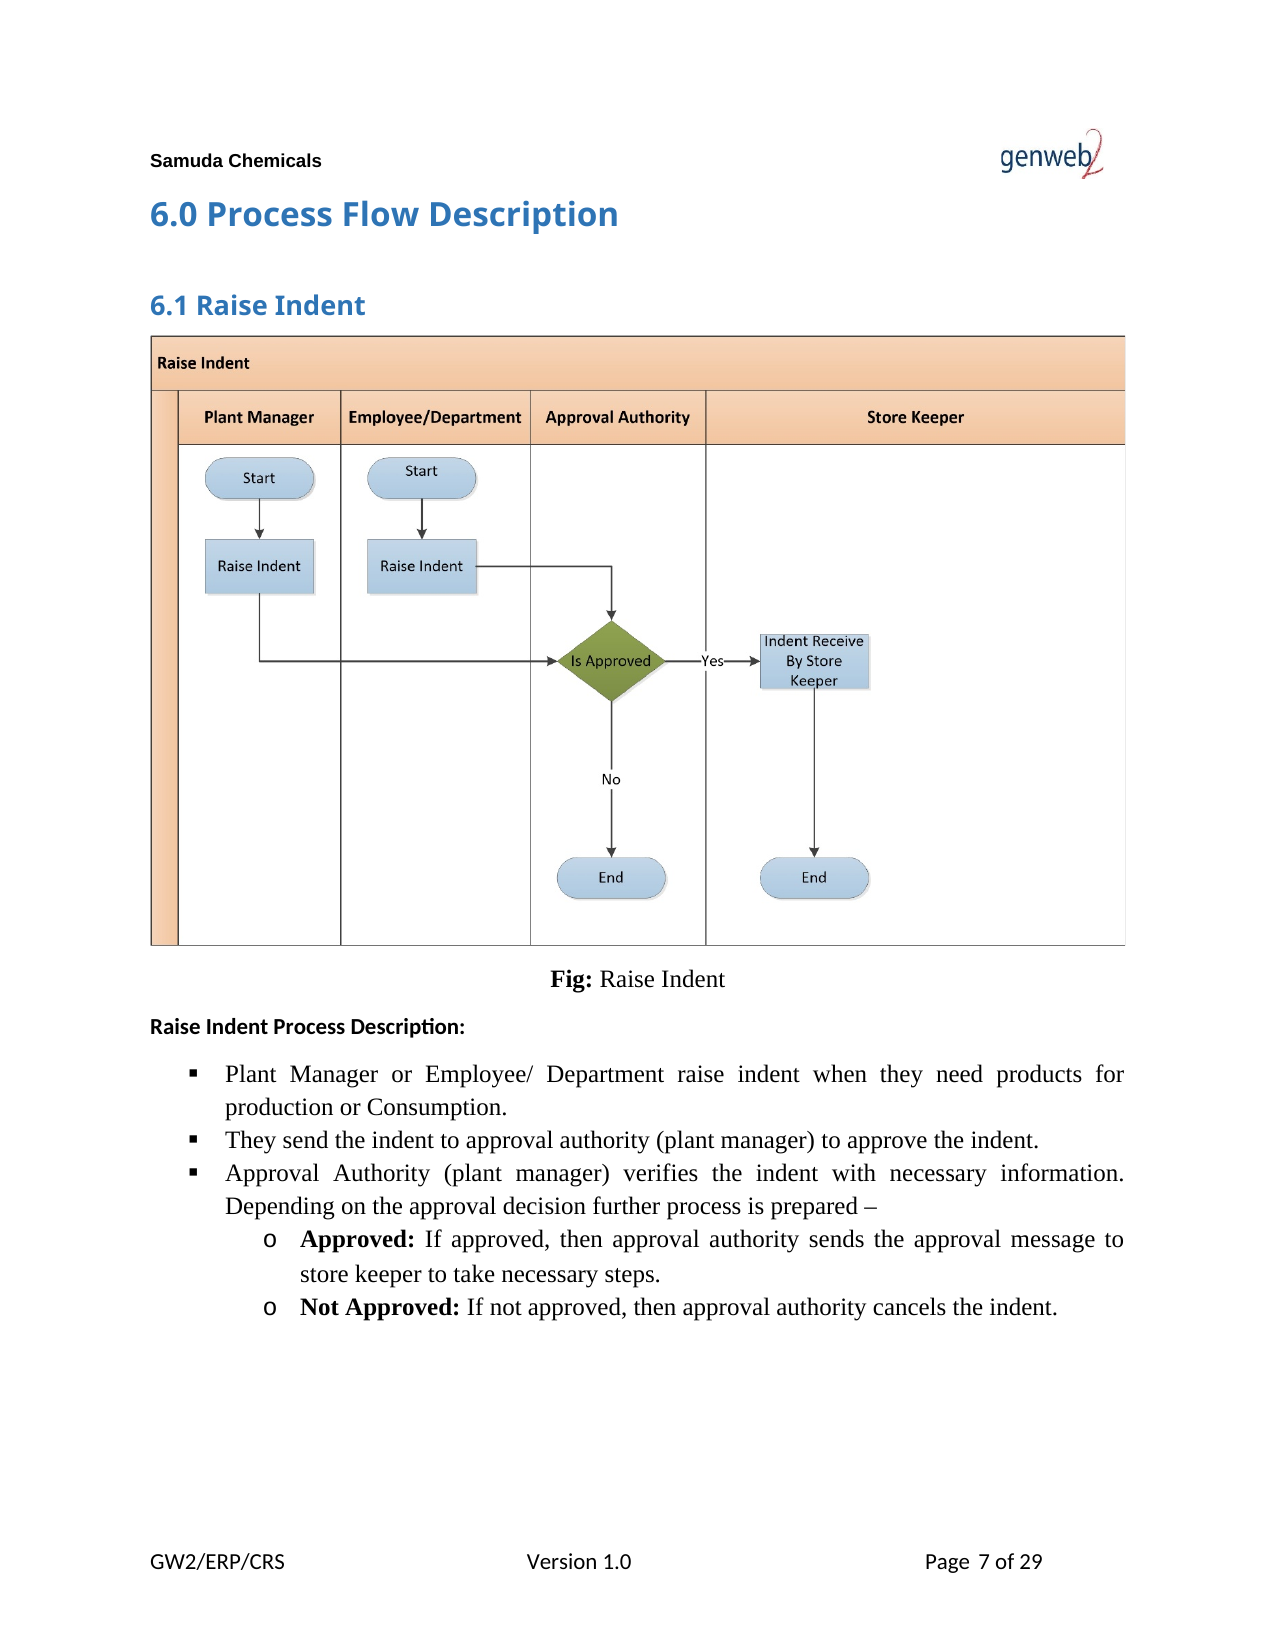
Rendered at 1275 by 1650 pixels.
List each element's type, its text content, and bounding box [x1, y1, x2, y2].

text Raise Indent Process Description: [150, 1012, 1125, 1040]
list Approval Authority (plant manager) verifies the indent with necessary information. Depending on the approval decision further process is prepared – [187, 1158, 1125, 1219]
list Plant Manager or Employee/ Department raise indent when they need products for production or Consumption. [187, 1059, 1125, 1121]
picture [150, 335, 1125, 946]
subtitle 6.0 Process Flow Description [150, 190, 1125, 236]
list Not Approved: If not approved, then approval authority cancels the indent. [262, 1292, 1125, 1323]
text Fig: Raise Indent [150, 964, 1125, 993]
picture [1000, 128, 1103, 179]
list Approved: If approved, then approval authority sends the approval message to store keeper to take necessary steps. [262, 1224, 1125, 1288]
list They send the indent to approval authority (plant manager) to approve the indent. [187, 1125, 1125, 1153]
subtitle 6.1 Raise Indent [150, 286, 1125, 323]
